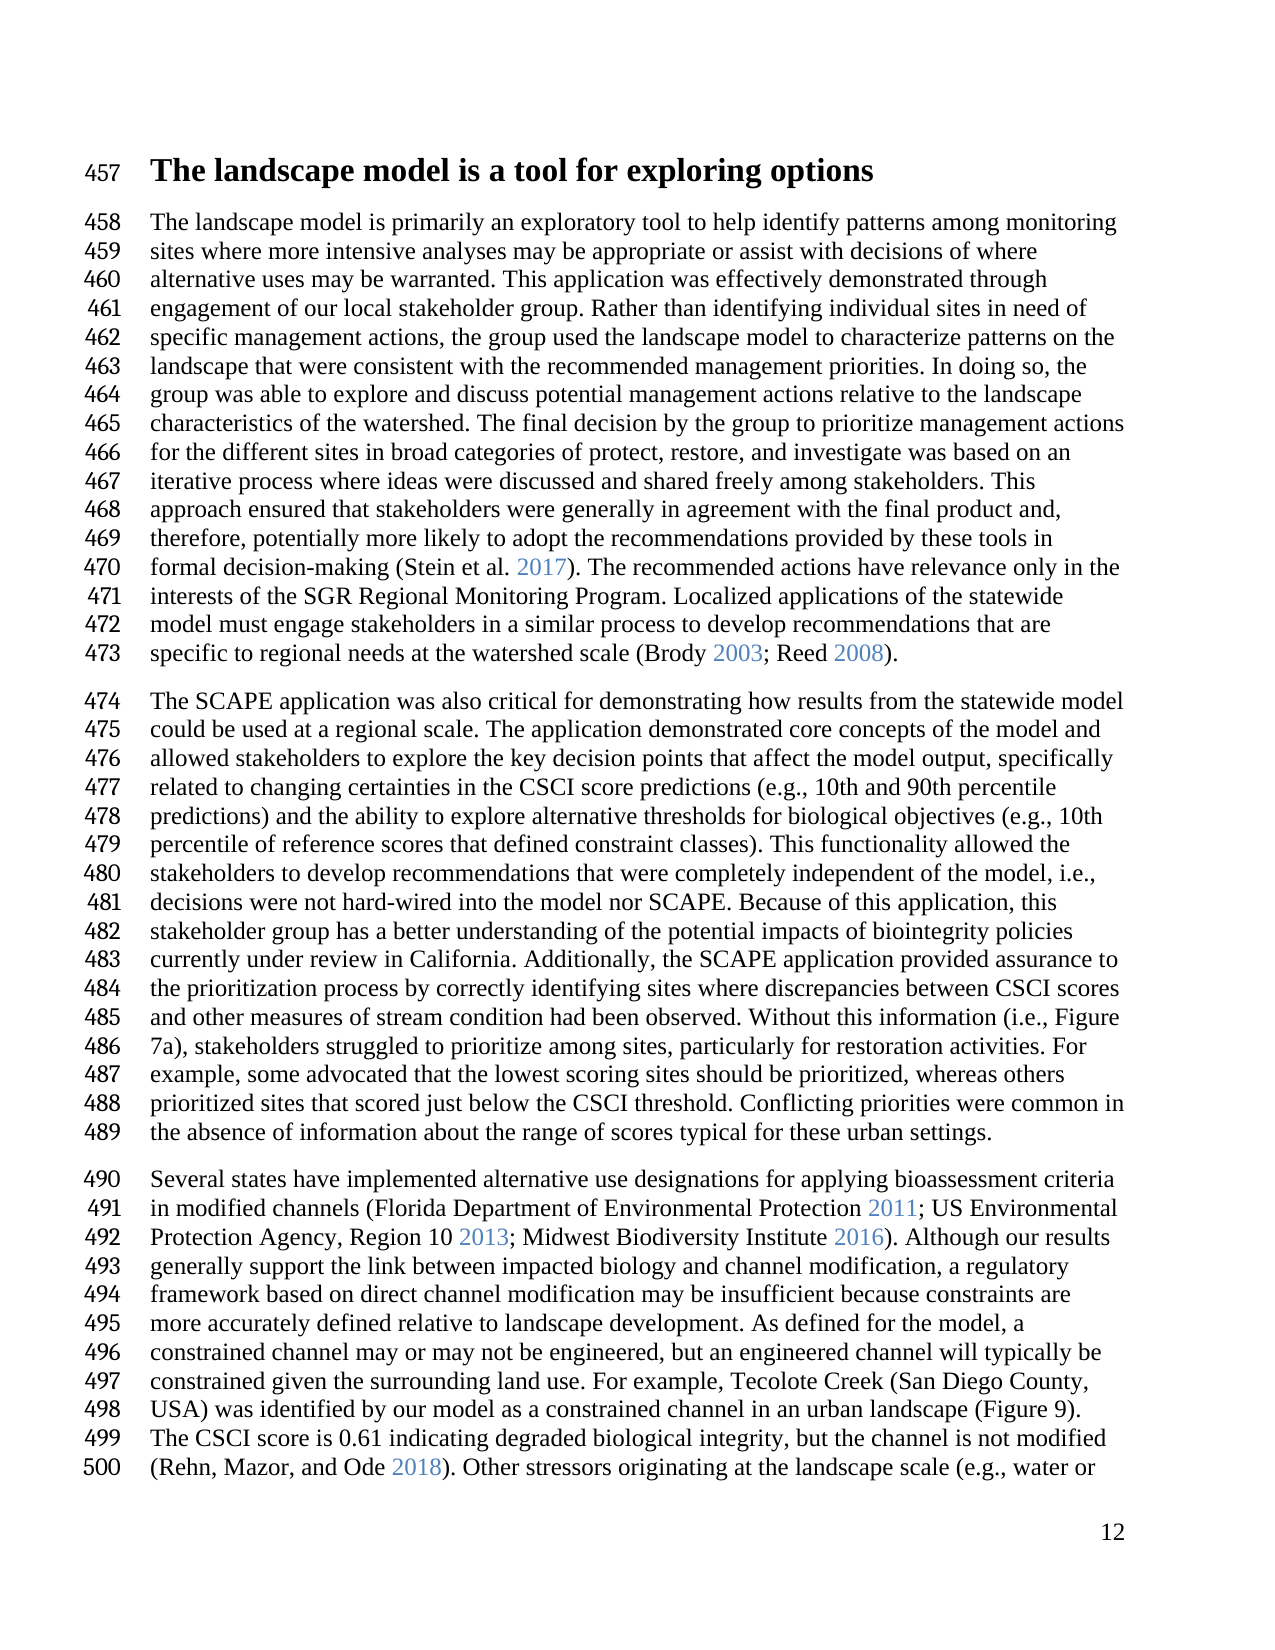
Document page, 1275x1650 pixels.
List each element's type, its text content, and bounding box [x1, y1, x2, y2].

text The SCAPE application was also critical for demonstrating how results from the statewide model could be used at a regional scale. The application demonstrated core concepts of the model and allowed stakeholders to explore the key decision points that affect the model output, specifically related to changing certainties in the CSCI score predictions (e.g., 10th and 90th percentile predictions) and the ability to explore alternative thresholds for biological objectives (e.g., 10th percentile of reference scores that defined constraint classes). This functionality allowed the stakeholders to develop recommendations that were completely independent of the model, i.e., decisions were not hard-wired into the model nor SCAPE. Because of this application, this stakeholder group has a better understanding of the potential impacts of biointegrity policies currently under review in California. Additionally, the SCAPE application provided assurance to the prioritization process by correctly identifying sites where discrepancies between CSCI scores and other measures of stream condition had been observed. Without this information (i.e., Figure 7a), stakeholders struggled to prioritize among sites, particularly for restoration activities. For example, some advocated that the lowest scoring sites should be prioritized, whereas others prioritized sites that scored just below the CSCI threshold. Conflicting priorities were common in the absence of information about the range of scores typical for these urban settings. [150, 686, 1125, 1146]
subtitle The landscape model is a tool for exploring options [150, 150, 1125, 188]
text The landscape model is primarily an exploratory tool to help identify patterns among monitoring sites where more intensive analyses may be appropriate or assist with decisions of where alternative uses may be warranted. This application was effectively demonstrated through engagement of our local stakeholder group. Rather than identifying individual sites in need of specific management actions, the group used the landscape model to characterize patterns on the landscape that were consistent with the recommended management priorities. In doing so, the group was able to explore and discuss potential management actions relative to the landscape characteristics of the watershed. The final decision by the group to prioritize management actions for the different sites in broad categories of protect, restore, and investigate was based on an iterative process where ideas were discussed and shared freely among stakeholders. This approach ensured that stakeholders were generally in agreement with the final product and, therefore, potentially more likely to adopt the recommendations provided by these tools in formal decision-making (Stein et al. 2017). The recommended actions have relevance only in the interests of the SGR Regional Monitoring Program. Localized applications of the statewide model must engage stakeholders in a similar process to develop recommendations that are specific to regional needs at the watershed scale (Brody 2003; Reed 2008). [150, 207, 1125, 667]
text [150, 1164, 1125, 1481]
